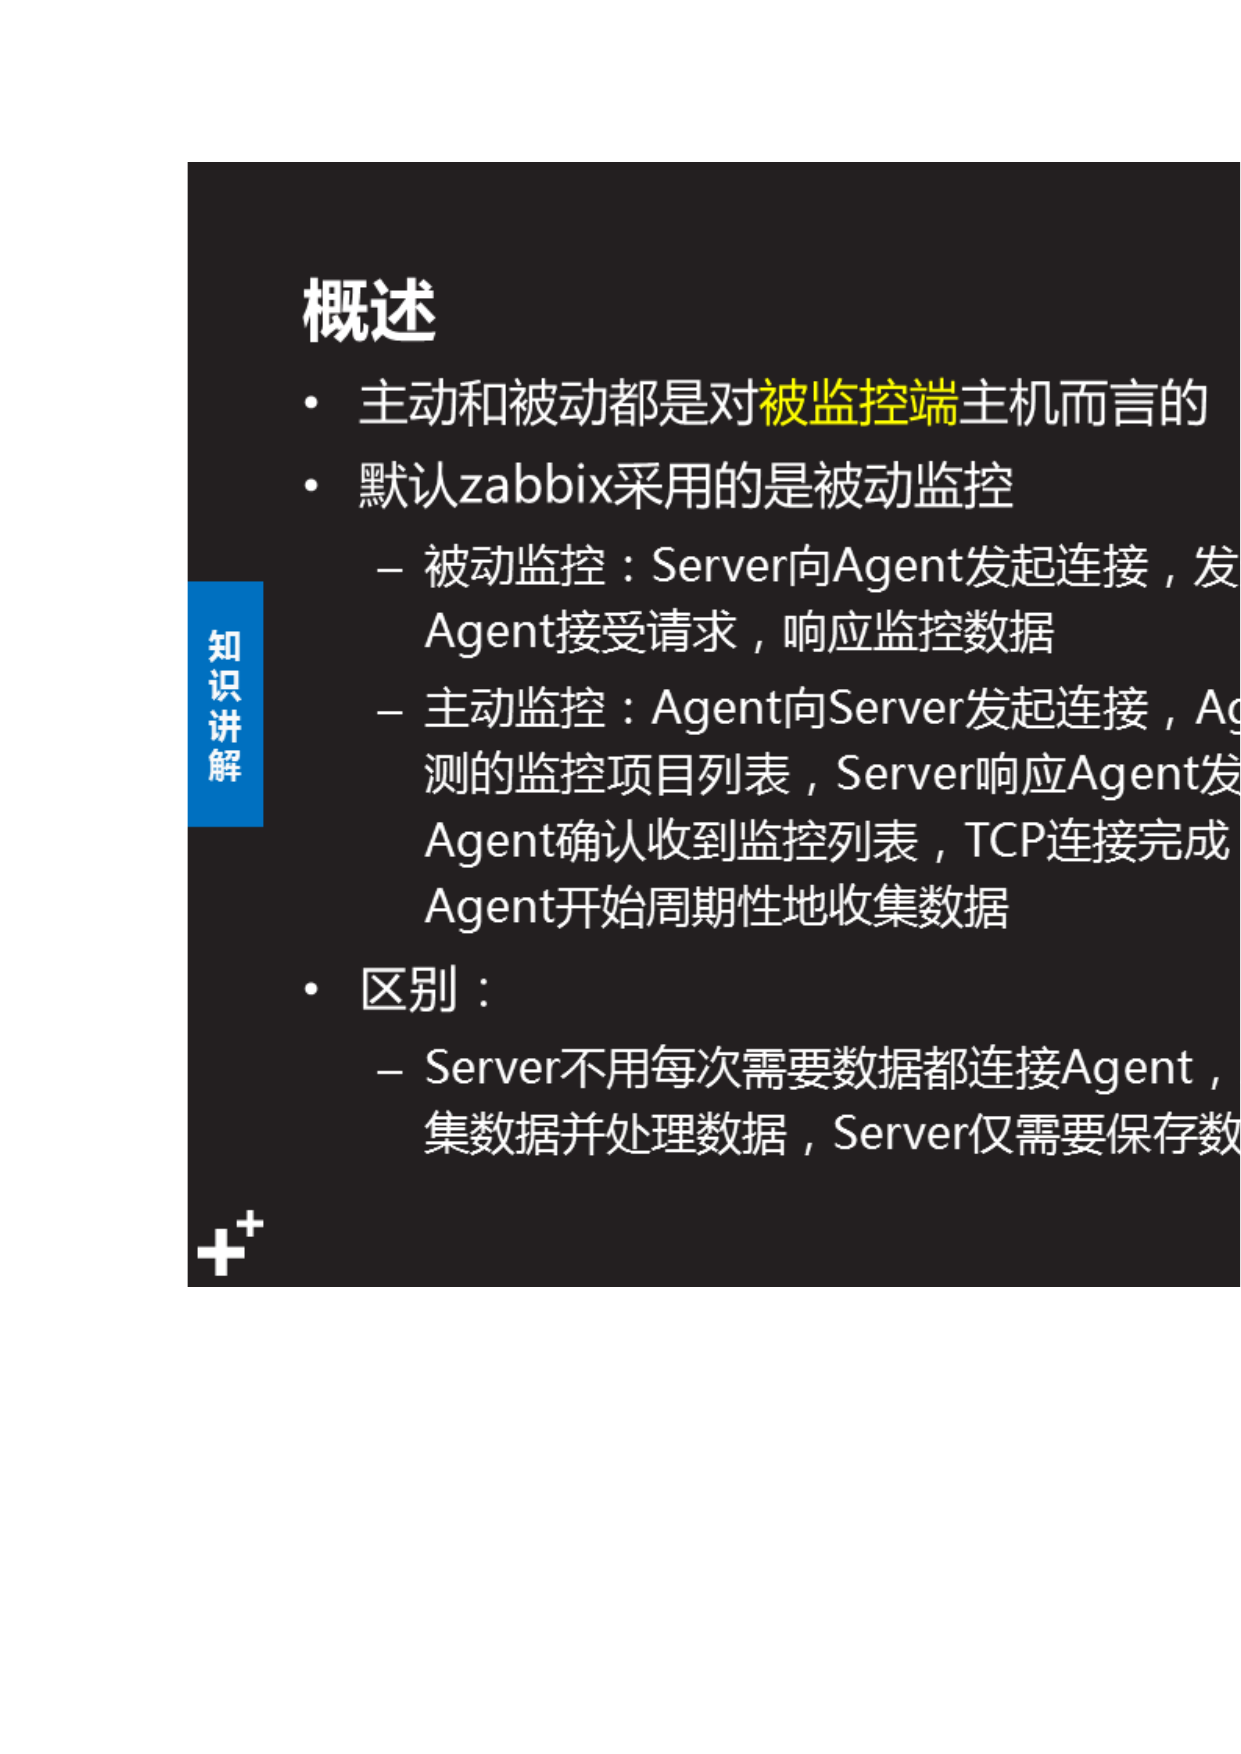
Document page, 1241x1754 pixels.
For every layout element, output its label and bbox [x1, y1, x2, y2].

picture [187, 162, 1241, 1287]
